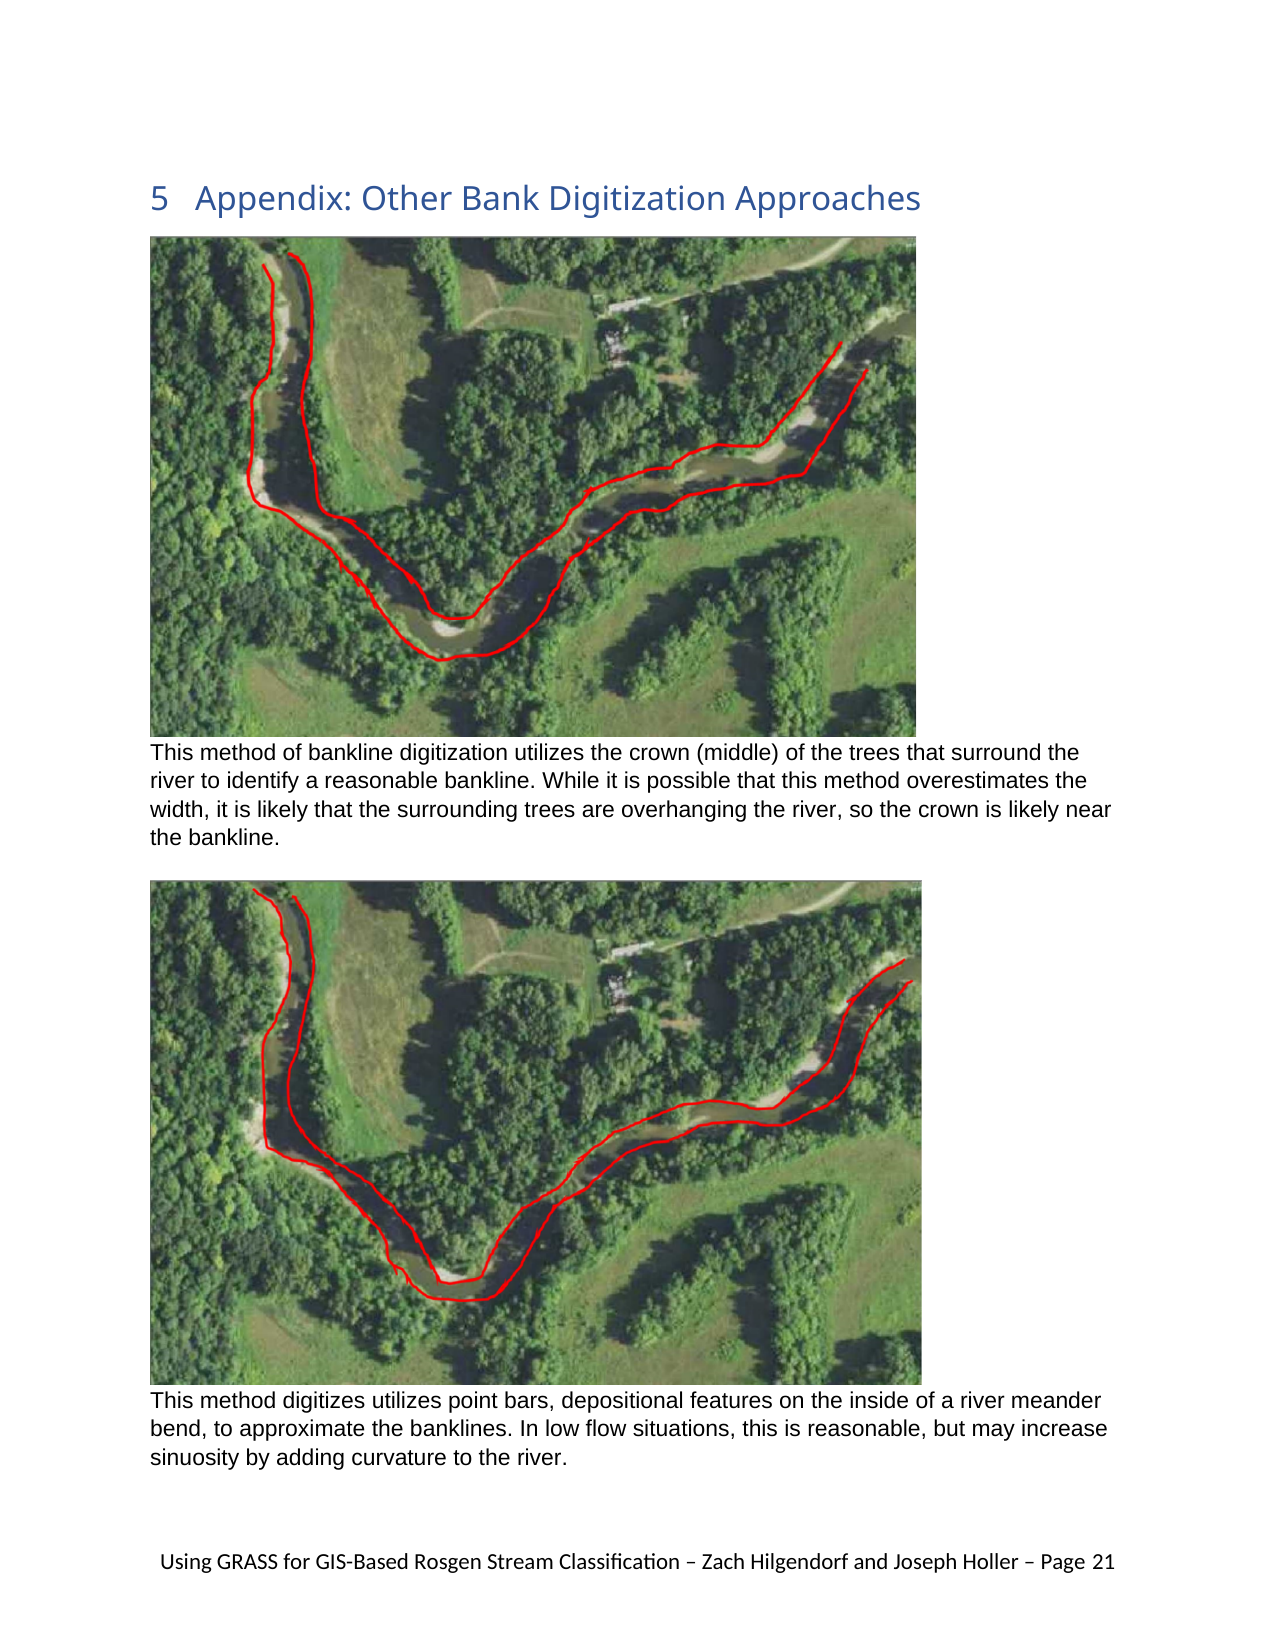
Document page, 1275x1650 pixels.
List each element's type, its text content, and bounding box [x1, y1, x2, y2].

picture [150, 236, 917, 737]
subtitle Appendix: Other Bank Digitization Approaches [150, 175, 1125, 220]
picture [150, 880, 922, 1385]
text This method digitizes utilizes point bars, depositional features on the inside of a river meander bend, to approximate the banklines. In low flow situations, this is reasonable, but may increase sinuosity by adding curvature to the river. [150, 1387, 1125, 1470]
text This method of bankline digitization utilizes the crown (middle) of the trees that surround the river to identify a reasonable bankline. While it is possible that this method overestimates the width, it is likely that the surrounding trees are overhanging the river, so the crown is likely near the bankline. [150, 739, 1125, 850]
